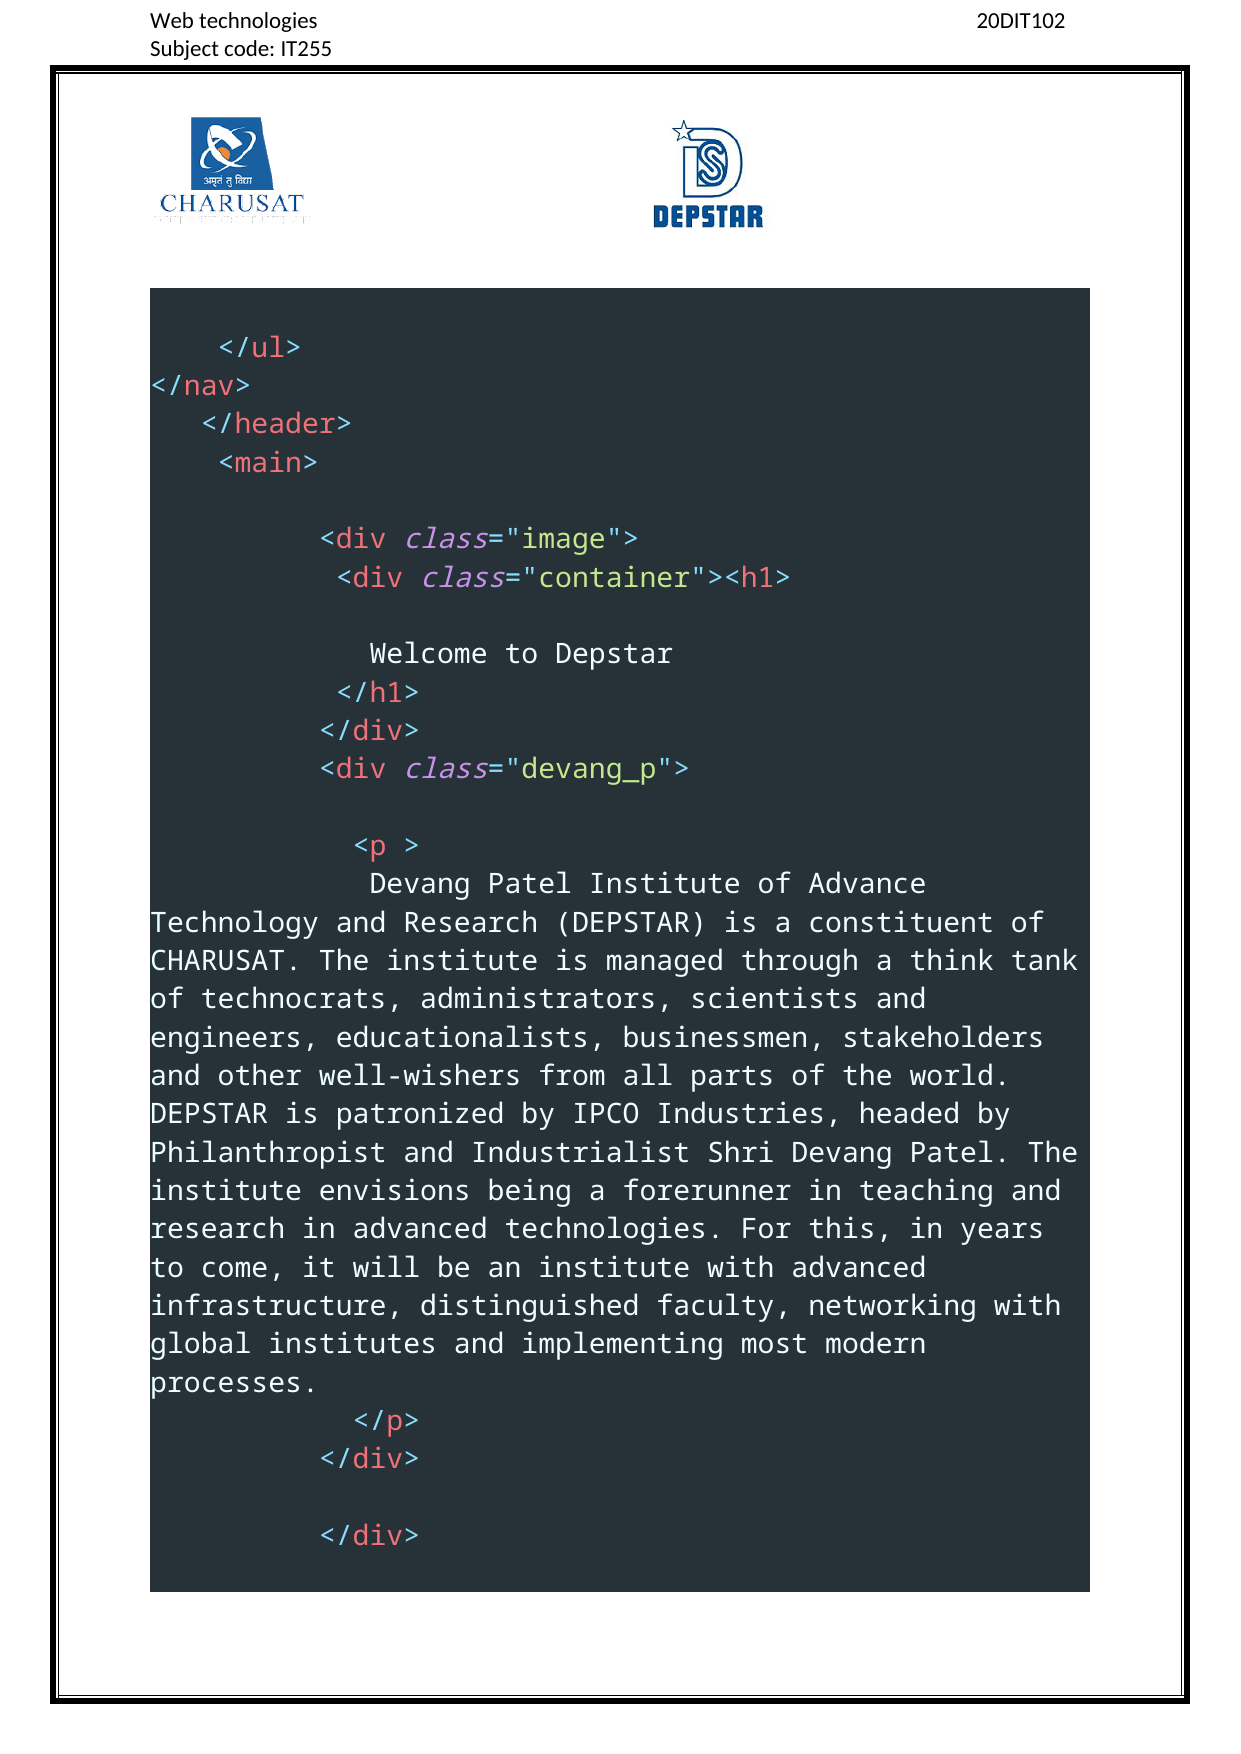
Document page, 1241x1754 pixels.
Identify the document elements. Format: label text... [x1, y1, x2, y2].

text </div> [150, 1438, 1090, 1477]
text </nav> [150, 365, 1090, 403]
text <div class="container"><h1> [150, 557, 1090, 595]
text Welcome to Depstar [150, 633, 1090, 672]
text Devang Patel Institute of Advance Technology and Research (DEPSTAR) is a constituent of CHARUSAT. The institute is managed through a think tank of technocrats, administrators, scientists and engineers, educationalists, businessmen, stakeholders and other well-wishers from all parts of the world. DEPSTAR is patronized by IPCO Industries, headed by Philanthropist and Industrialist Shri Devang Patel. The institute envisions being a forerunner in teaching and research in advanced technologies. For this, in years to come, it will be an institute with advanced infrastructure, distinguished faculty, networking with global institutes and implementing most modern processes. [150, 863, 1090, 1400]
text <div class="image"> [150, 518, 1090, 557]
picture [150, 97, 314, 261]
text </ul> [150, 327, 1090, 365]
text </h1> [150, 672, 1090, 710]
text </div> [150, 710, 1090, 748]
text <p > [150, 825, 1090, 863]
text <main> [150, 442, 1090, 480]
text </p> [150, 1400, 1090, 1438]
text </header> [150, 403, 1090, 442]
text </div> [150, 1515, 1090, 1553]
picture [622, 90, 796, 261]
text <div class="devang_p"> [150, 748, 1090, 787]
